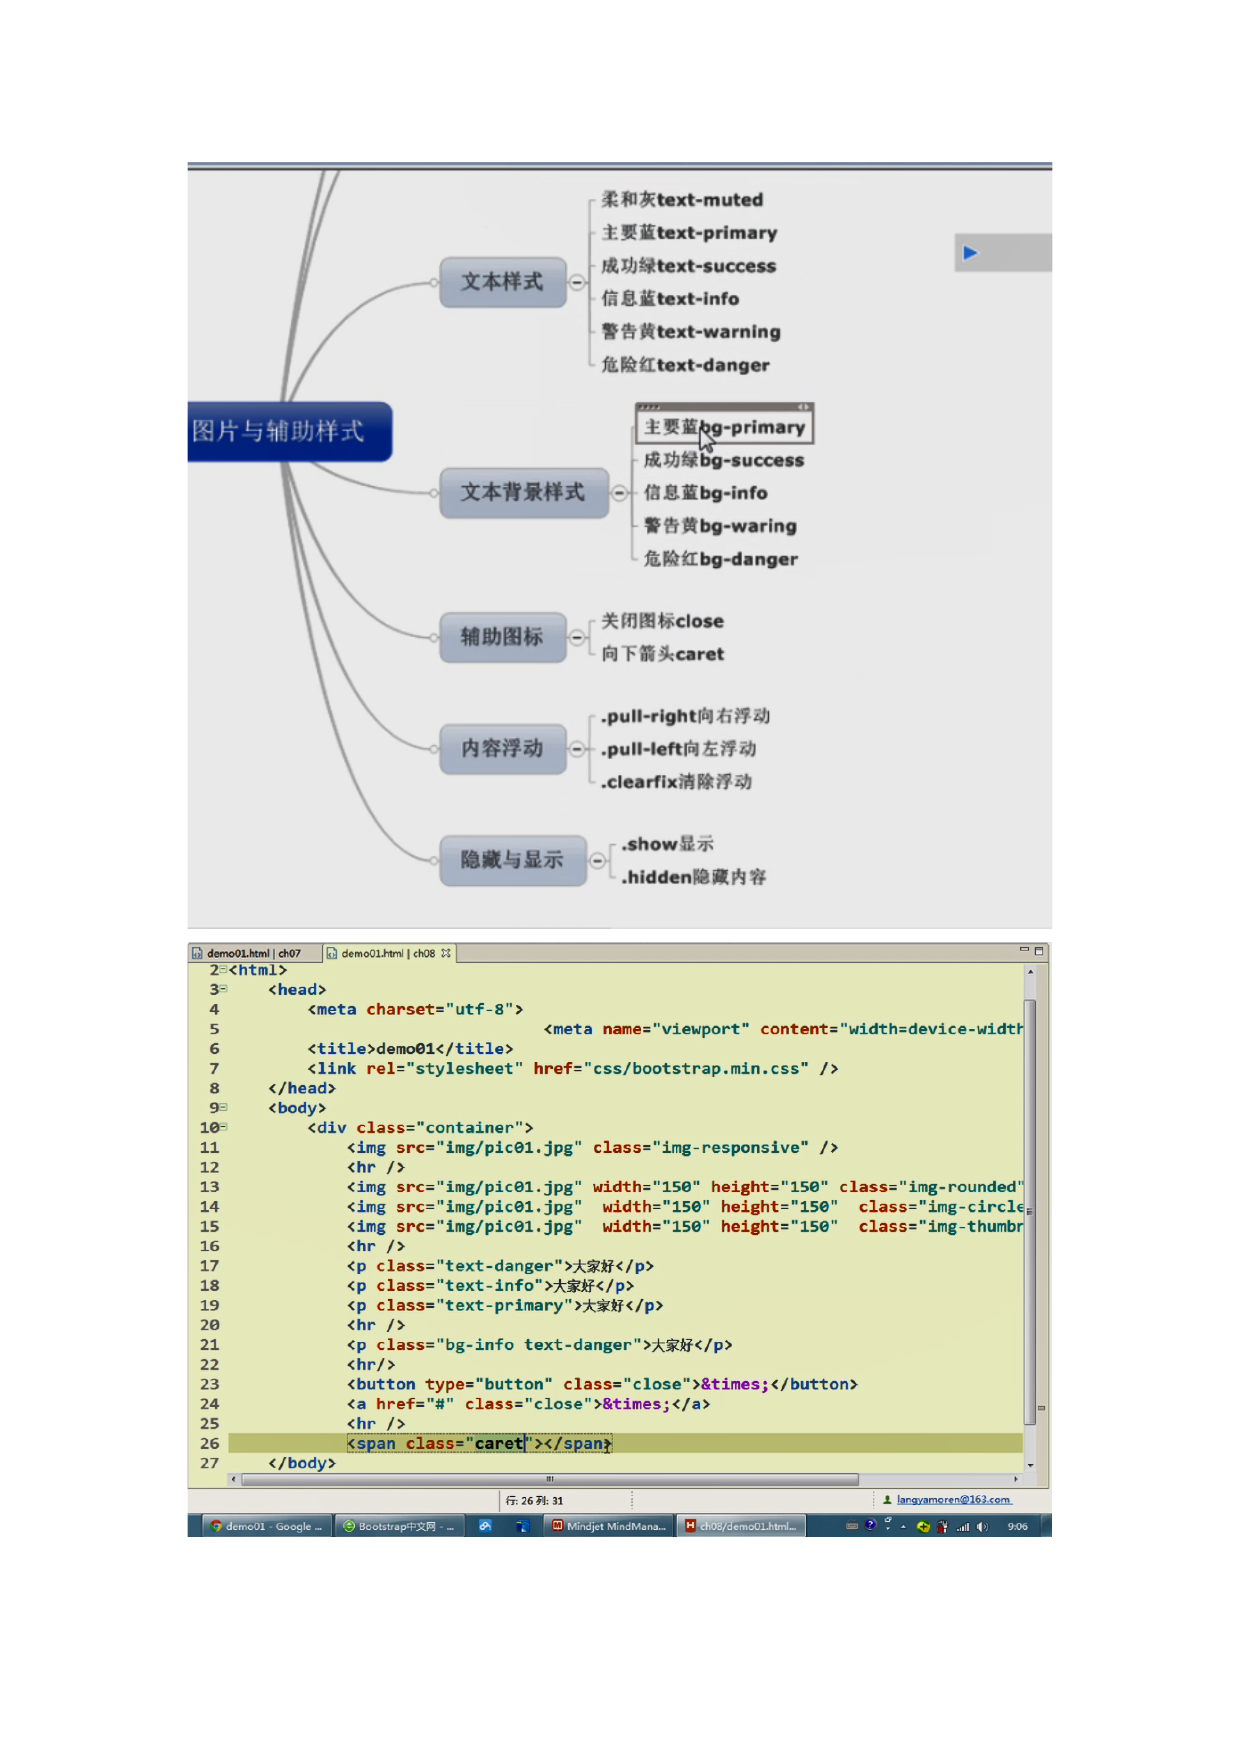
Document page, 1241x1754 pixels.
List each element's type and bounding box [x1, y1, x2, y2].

picture [187, 942, 1052, 1537]
picture [187, 162, 1053, 929]
